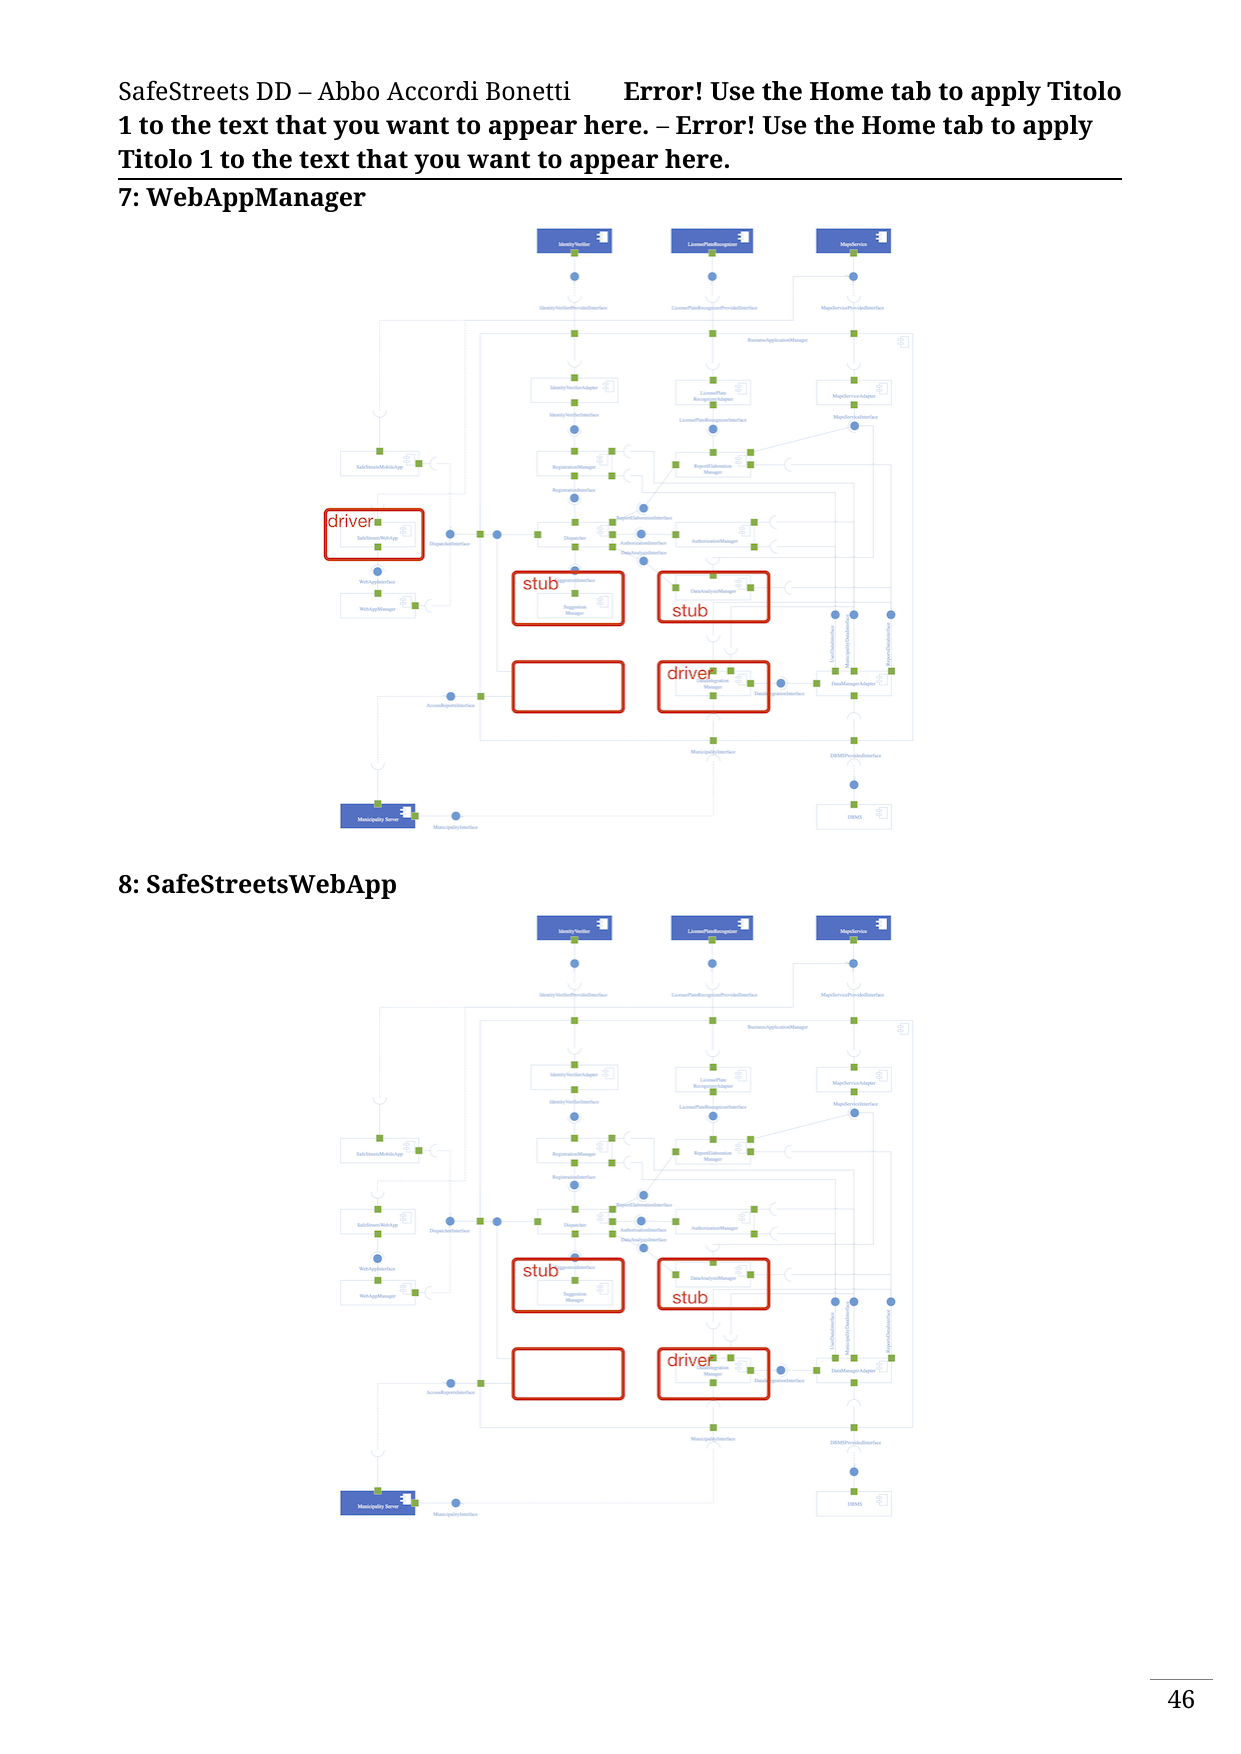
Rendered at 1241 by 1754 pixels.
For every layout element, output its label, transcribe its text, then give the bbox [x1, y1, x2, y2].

subtitle 7: WebAppManager [118, 180, 1122, 214]
picture [320, 216, 920, 846]
picture [320, 903, 920, 1533]
subtitle 8: SafeStreetsWebApp [118, 866, 1122, 900]
